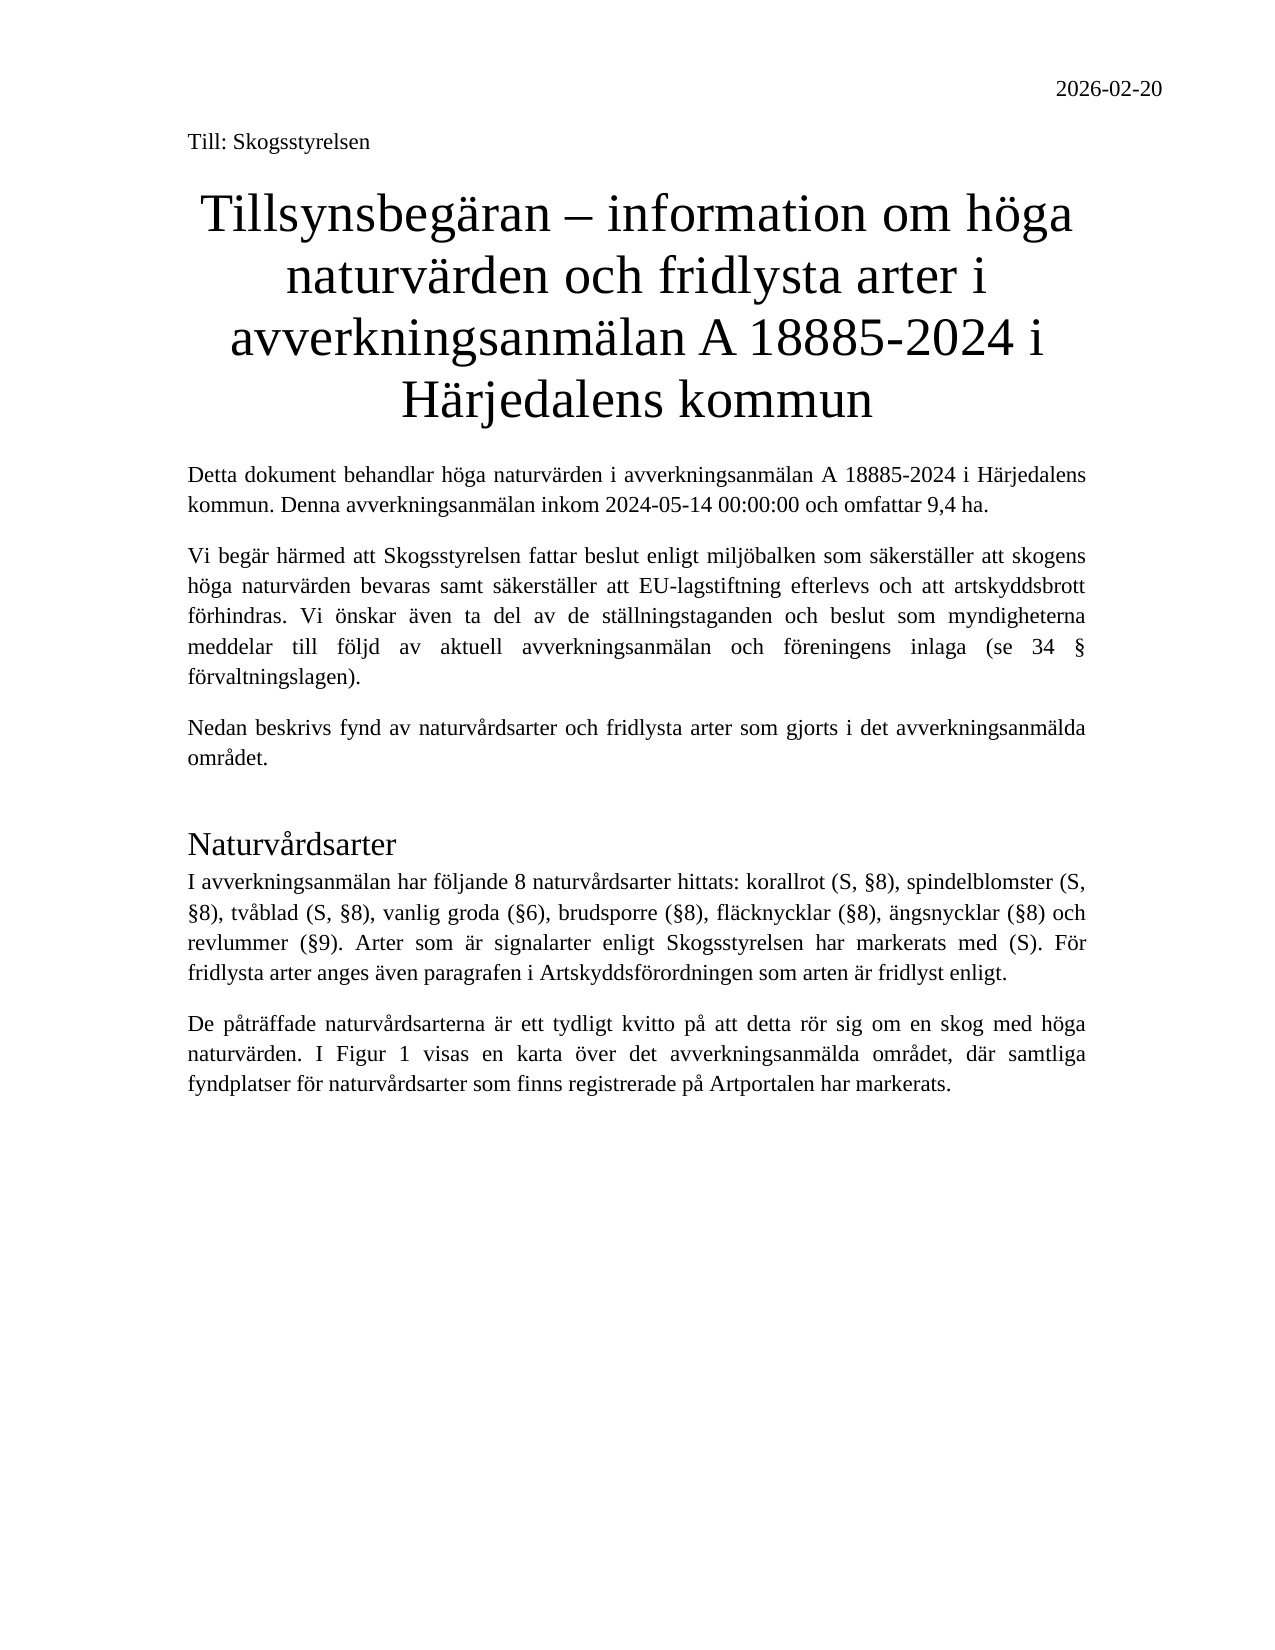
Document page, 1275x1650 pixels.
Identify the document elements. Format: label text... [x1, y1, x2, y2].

text De påträffade naturvårdsarterna är ett tydligt kvitto på att detta rör sig om en skog med höga naturvärden. I Figur 1 visas en karta över det avverkningsanmälda området, där samtliga fyndplatser för naturvårdsarter som finns registrerade på Artportalen har markerats. [187, 1010, 1087, 1097]
text Detta dokument behandlar höga naturvärden i avverkningsanmälan A 18885-2024 i Härjedalens kommun. Denna avverkningsanmälan inkom 2024-05-14 00:00:00 och omfattar 9,4 ha. [187, 461, 1087, 517]
text Vi begär härmed att Skogsstyrelsen fattar beslut enligt miljöbalken som säkerställer att skogens höga naturvärden bevaras samt säkerställer att EU-lagstiftning efterlevs och att artskyddsbrott förhindras. Vi önskar även ta del av de ställningstaganden och beslut som myndigheterna meddelar till följd av aktuell avverkningsanmälan och föreningens inlaga (se 34 § förvaltningslagen). [187, 542, 1087, 689]
title Tillsynsbegäran – information om höga naturvärden och fridlysta arter i avverkningsanmälan A 18885-2024 i Härjedalens kommun [187, 180, 1087, 429]
subtitle Naturvårdsarter [187, 824, 1087, 863]
text Nedan beskrivs fynd av naturvårdsarter och fridlysta arter som gjorts i det avverkningsanmälda området. [187, 714, 1087, 771]
text I avverkningsanmälan har följande 8 naturvårdsarter hittats: korallrot (S, §8), spindelblomster (S, §8), tvåblad (S, §8), vanlig groda (§6), brudsporre (§8), fläcknycklar (§8), ängsnycklar (§8) och revlummer (§9). Arter som är signalarter enligt Skogsstyrelsen har markerats med (S). För fridlysta arter anges även paragrafen i Artskyddsförordningen som arten är fridlyst enligt. [187, 868, 1087, 985]
